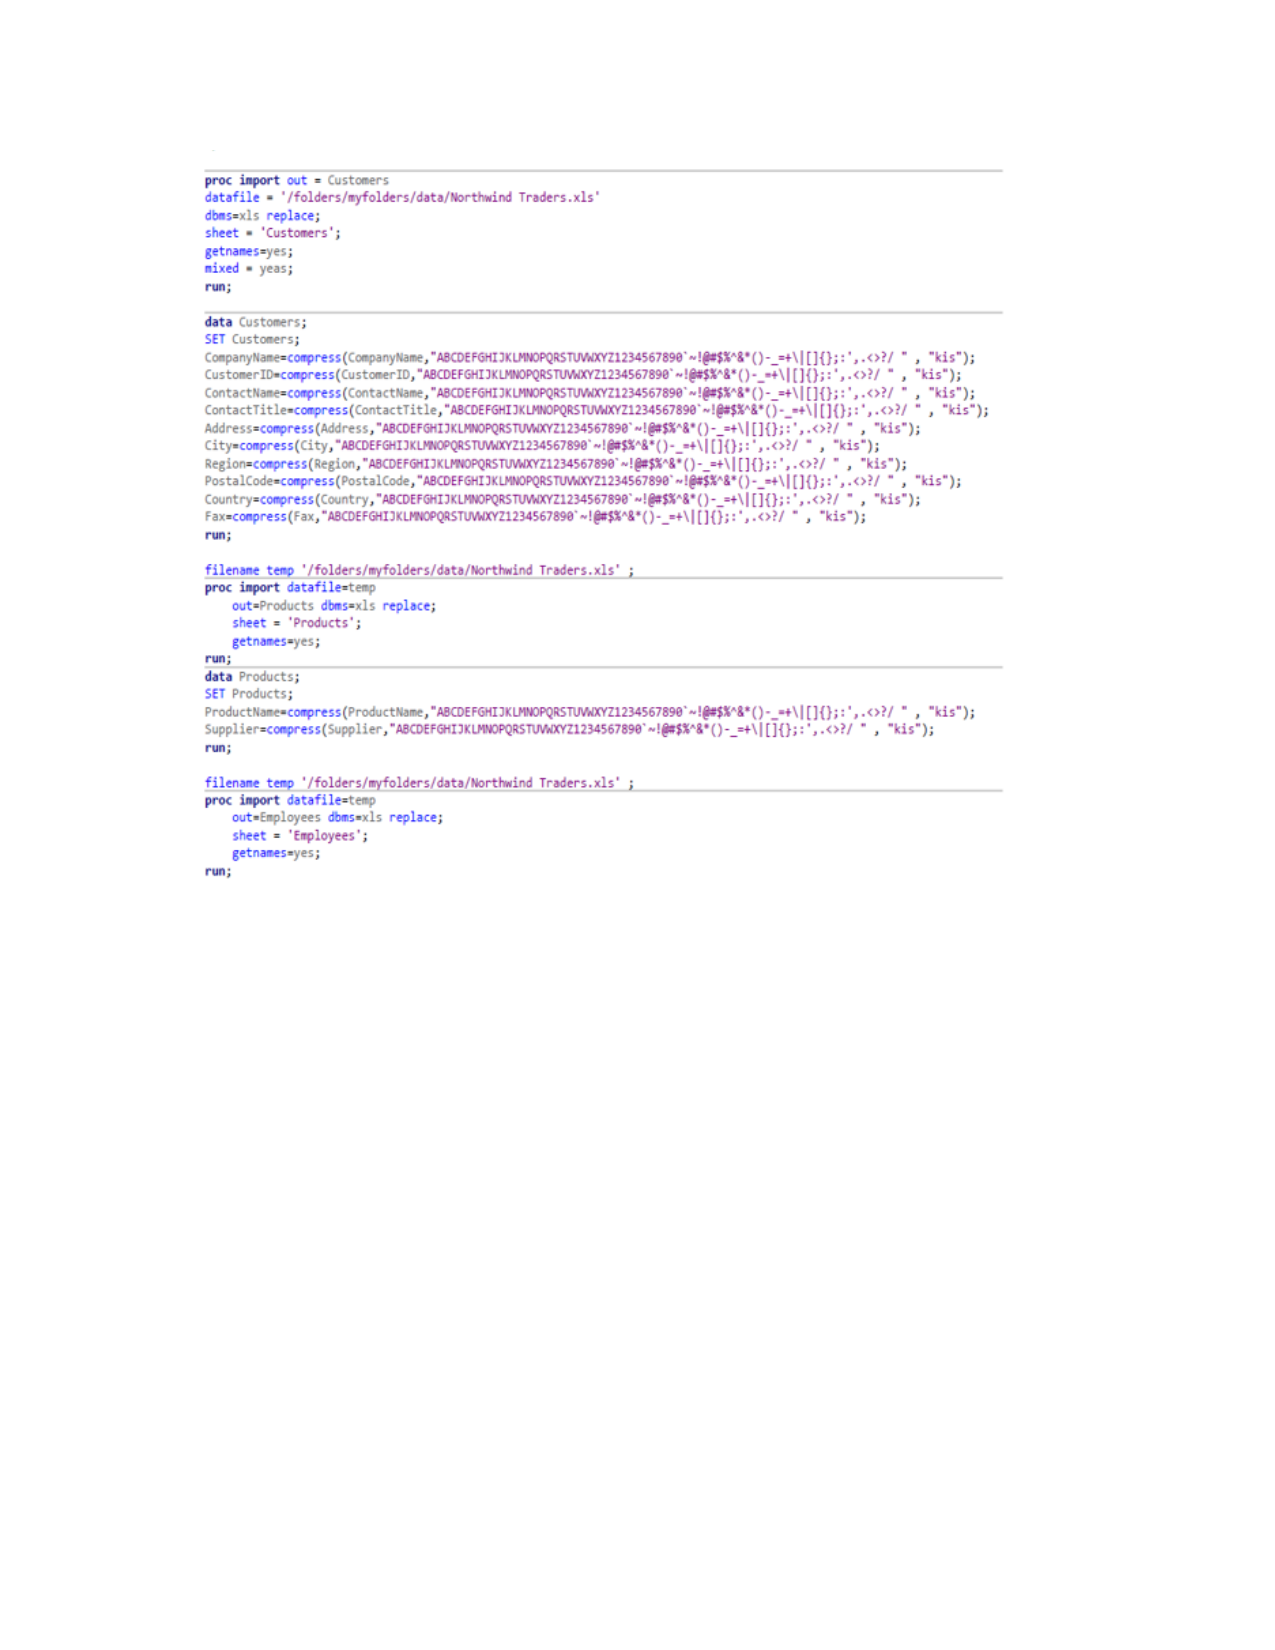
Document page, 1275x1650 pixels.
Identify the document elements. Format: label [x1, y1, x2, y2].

picture [150, 150, 1125, 917]
